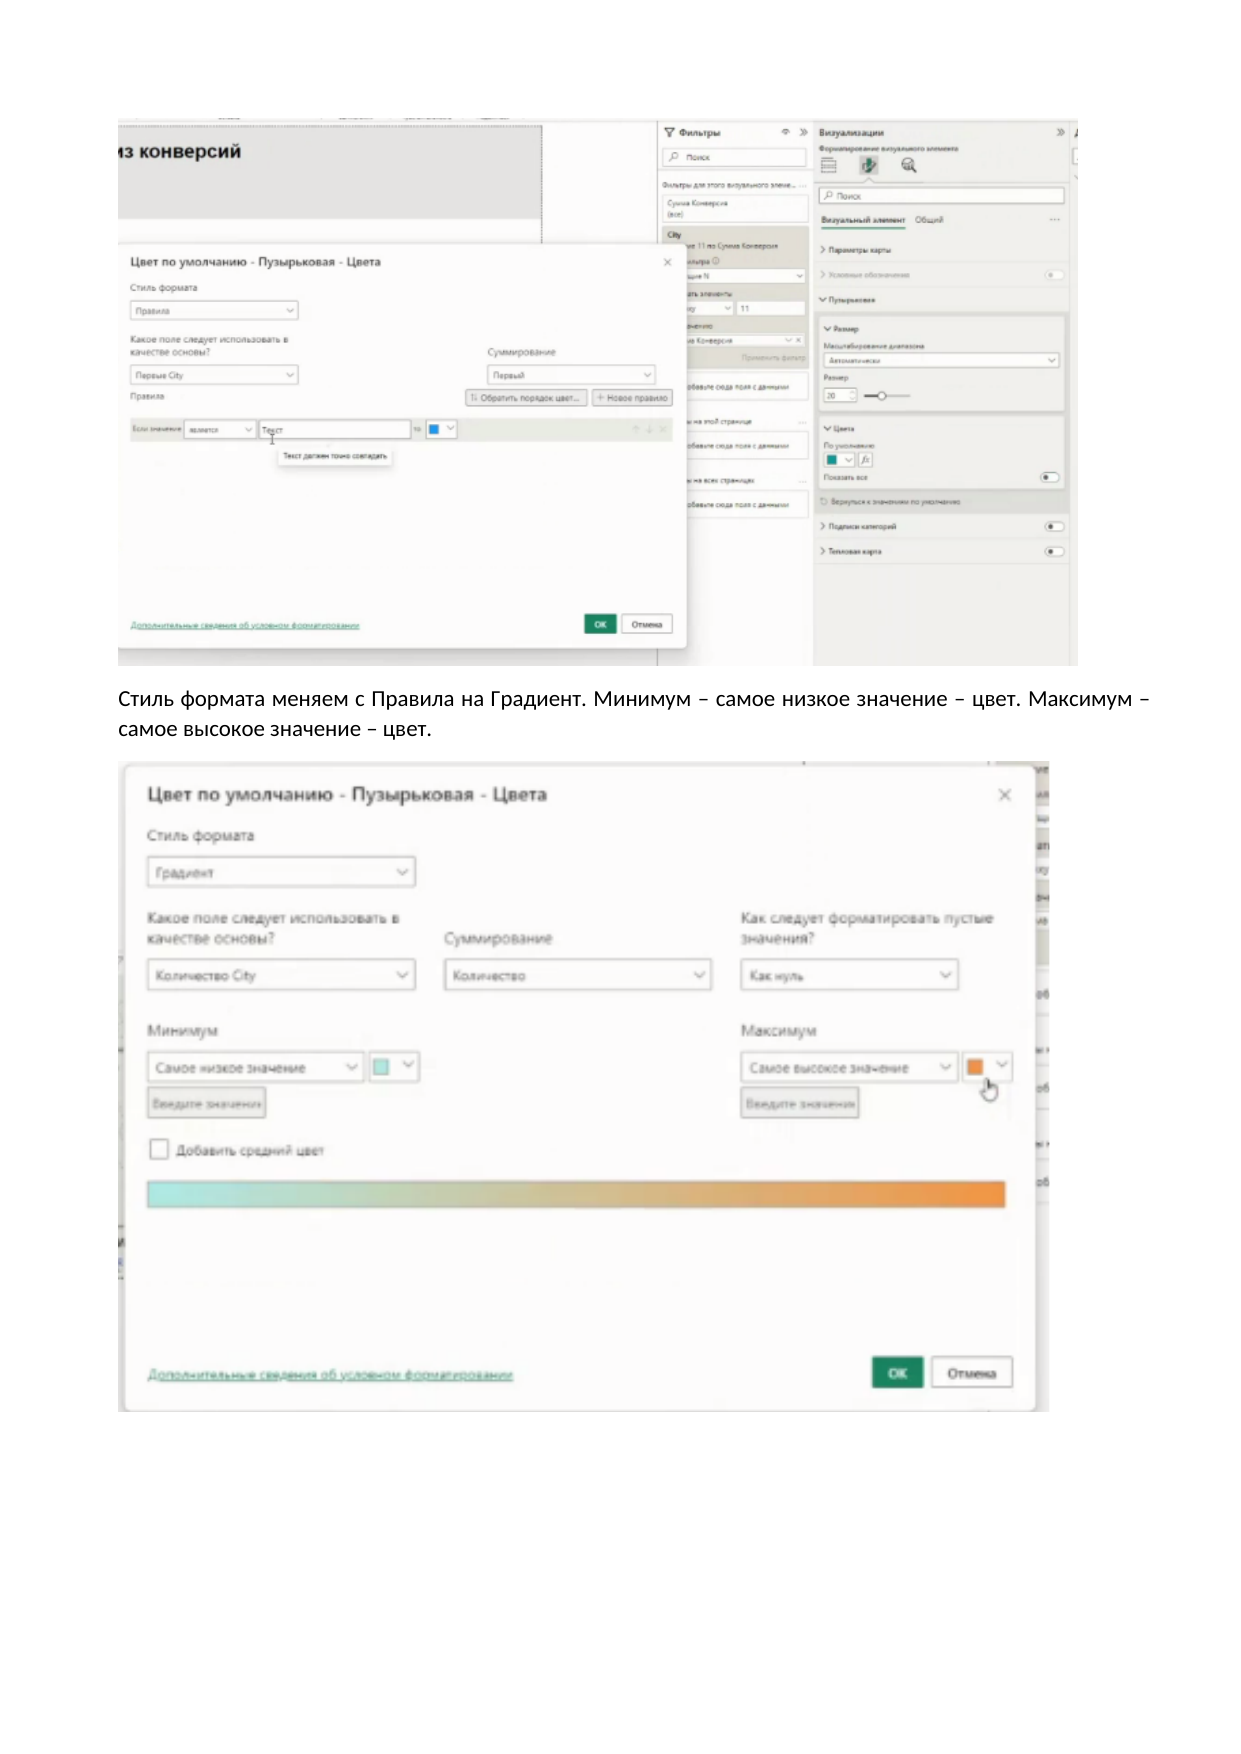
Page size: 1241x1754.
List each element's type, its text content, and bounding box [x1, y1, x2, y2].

picture [118, 761, 1050, 1412]
text Стиль формата меняем с Правила на Градиент. Минимум – самое низкое значение – цвет. Максимум – самое высокое значение – цвет. [118, 684, 1152, 742]
picture [118, 118, 1078, 666]
